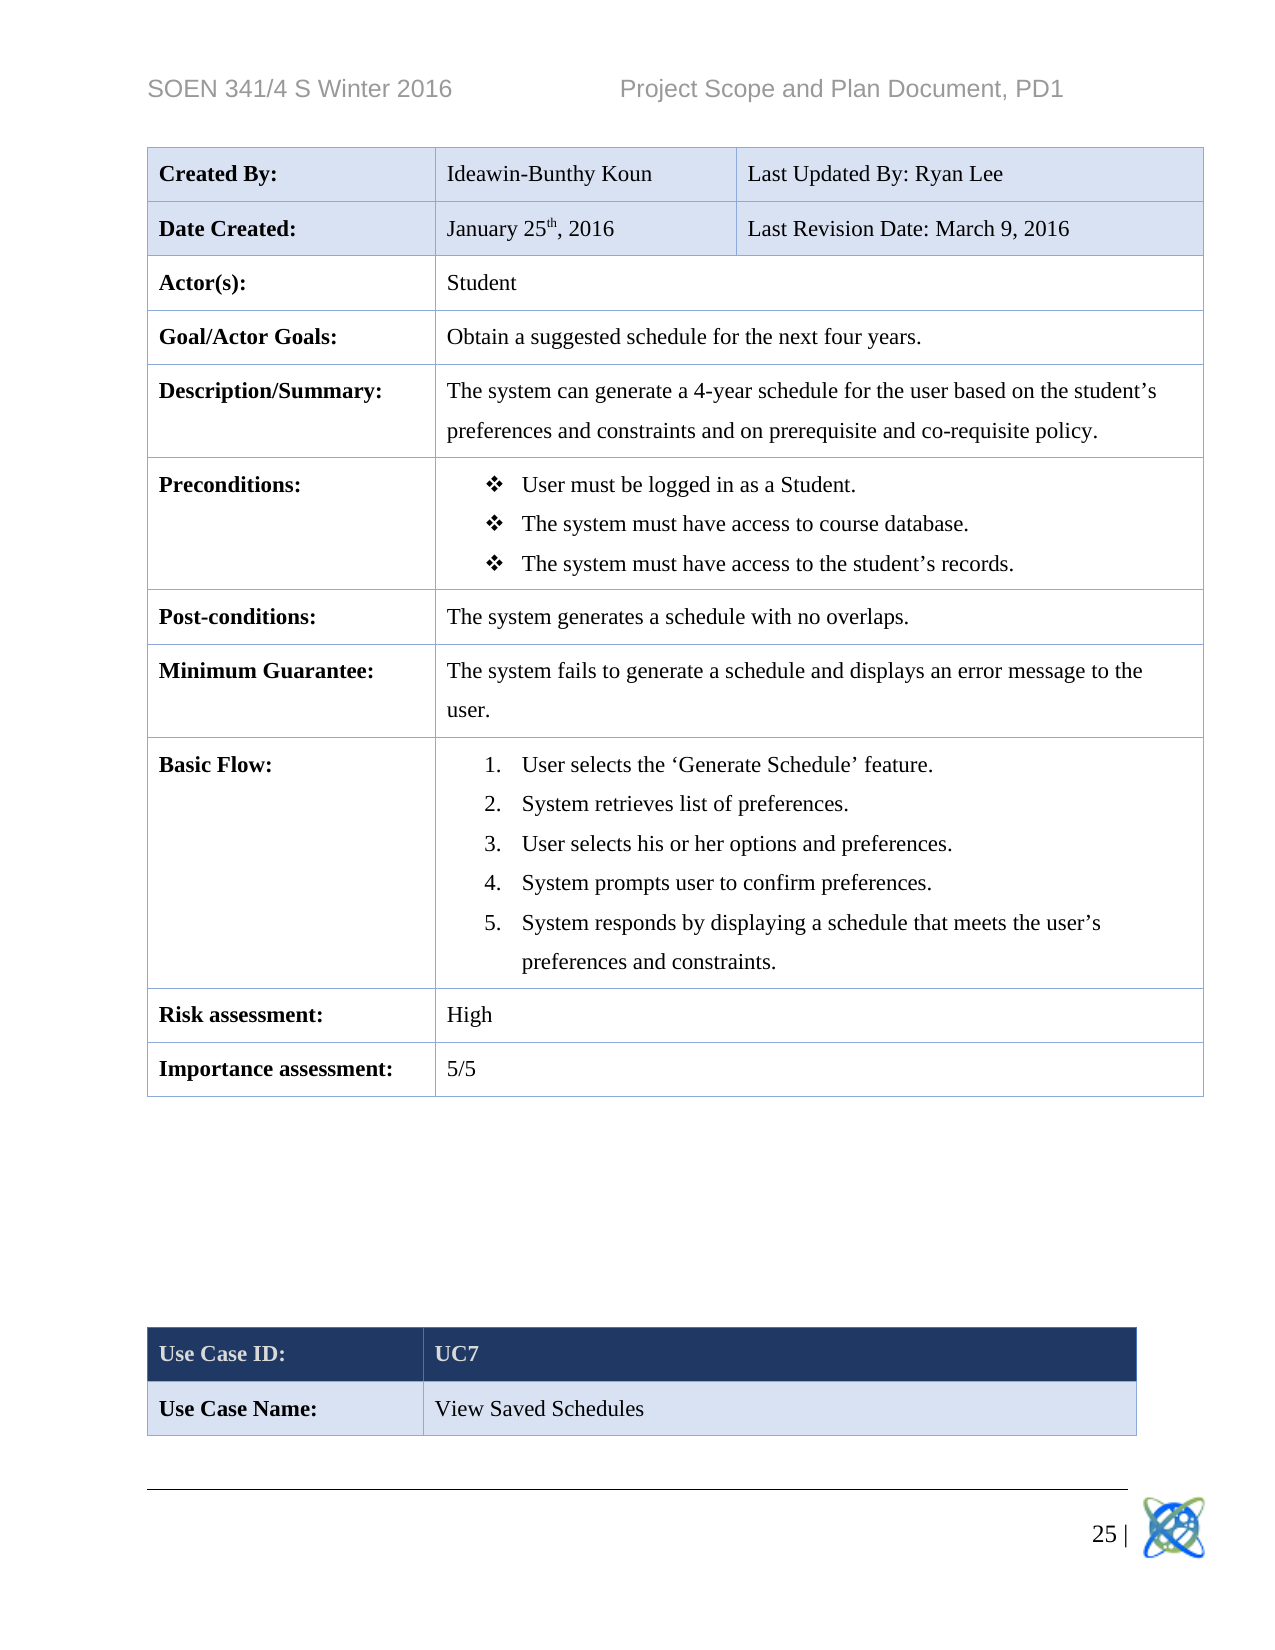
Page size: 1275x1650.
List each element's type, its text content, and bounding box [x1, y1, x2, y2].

table_cell Risk assessment: [148, 989, 435, 1042]
table_header UC7 [424, 1328, 1136, 1381]
table_cell Goal/Actor Goals: [148, 311, 435, 364]
table_cell The system can generate a 4-year schedule for the user based on the student’s preferences and constraints and on prerequisite and co-requisite policy. [436, 365, 1203, 457]
table_cell Basic Flow: [148, 738, 435, 987]
table_cell Minimum Guarantee: [148, 645, 435, 737]
table_cell January 25th, 2016 [436, 202, 736, 255]
table_cell Student [436, 256, 1203, 309]
picture [1123, 1490, 1224, 1566]
table_cell The system fails to generate a schedule and displays an error message to the user. [436, 645, 1203, 737]
table_cell Preconditions: [148, 458, 435, 589]
table_cell Use Case Name: [148, 1382, 423, 1435]
table_cell The system generates a schedule with no overlaps. [436, 590, 1203, 643]
table_cell Ideawin-Bunthy Koun [436, 148, 736, 201]
table_cell Created By: [148, 148, 435, 201]
table_cell Actor(s): [148, 256, 435, 309]
table_cell Date Created: [148, 202, 435, 255]
table_cell User must be logged in as a Student. The system must have access to course database. The system must have access to the student’s records. [436, 458, 1203, 589]
table_header Use Case ID: [148, 1328, 423, 1381]
table_cell View Saved Schedules [424, 1382, 1136, 1435]
table_cell Obtain a suggested schedule for the next four years. [436, 311, 1203, 364]
table_cell Post-conditions: [148, 590, 435, 643]
table_cell Last Updated By: Ryan Lee [737, 148, 1203, 201]
table_cell 5/5 [436, 1043, 1203, 1096]
table_cell High [436, 989, 1203, 1042]
table_cell User selects the ‘Generate Schedule’ feature. System retrieves list of preferences. User selects his or her options and preferences. System prompts user to confirm preferences. System responds by displaying a schedule that meets the user’s preferences and constraints. [436, 738, 1203, 987]
table_cell Last Revision Date: March 9, 2016 [737, 202, 1203, 255]
table_cell Importance assessment: [148, 1043, 435, 1096]
table_cell Description/Summary: [148, 365, 435, 457]
